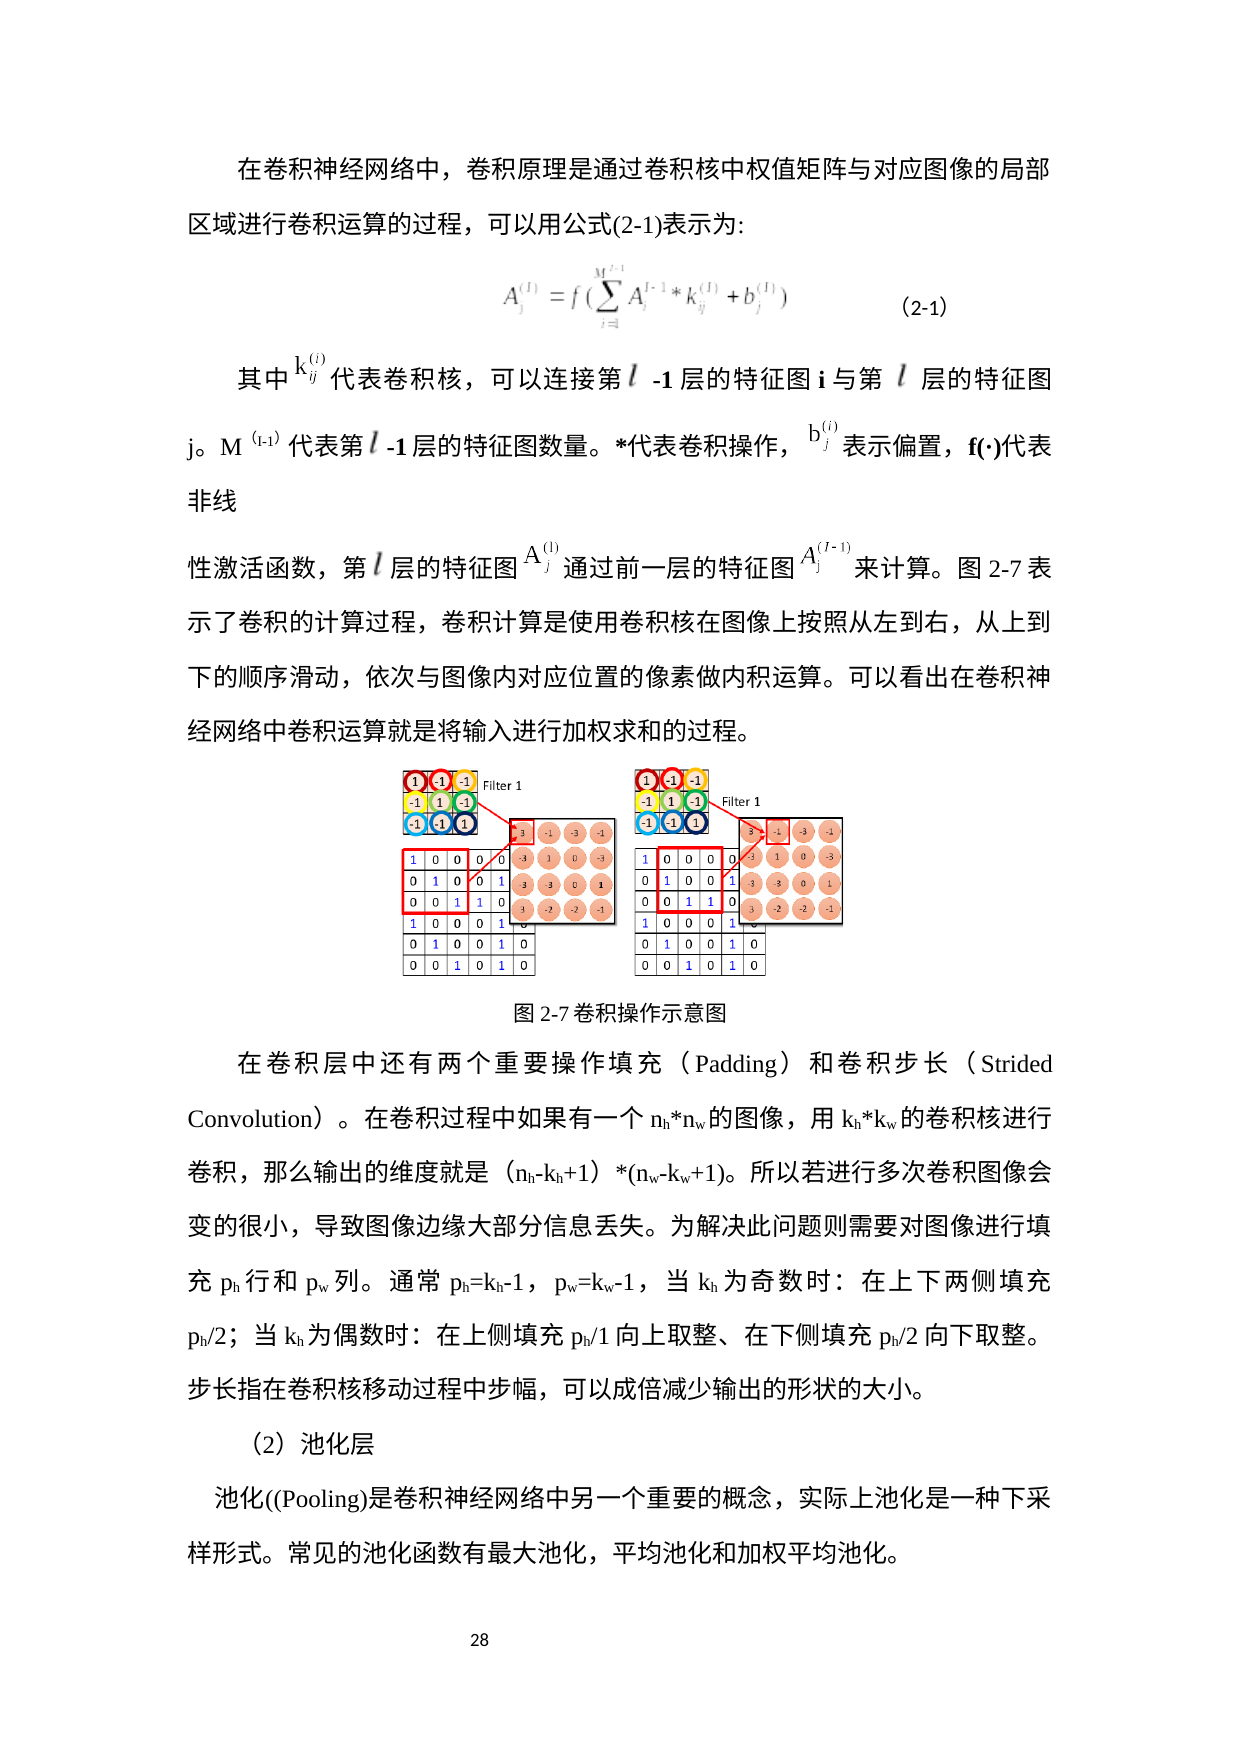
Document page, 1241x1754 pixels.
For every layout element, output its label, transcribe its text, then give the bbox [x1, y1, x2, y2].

text 其中代表卷积核，可以连接第 -1层的特征图i与第 层的特征图j。M（I-1）代表第-1层的特征图数量。*代表卷积操作，表示偏置，f(·)代表非线 [187, 347, 1053, 517]
text 图2-7卷积操作示意图 [187, 996, 1053, 1028]
text 在卷积神经网络中，卷积原理是通过卷积核中权值矩阵与对应图像的局部区域进行卷积运算的过程，可以用公式(2-1)表示为: [187, 150, 1053, 241]
list 池化层 [187, 1424, 1053, 1461]
picture [623, 362, 646, 389]
picture [368, 550, 391, 578]
text 在卷积层中还有两个重要操作填充（Padding）和卷积步长（Strided Convolution）。在卷积过程中如果有一个nh*nw的图像，用kh*kw的卷积核进行卷积，那么输出的维度就是（nh-kh+1）*(nw-kw+1)。所以若进行多次卷积图像会变的很小，导致图像边缘大部分信息丢失。为解决此问题则需要对图像进行填充ph行和pw列。通常ph=kh-1，pw=kw-1，当kh为奇数时：在上下两侧填充ph/2；当kh为偶数时：在上侧填充ph/1向上取整、在下侧填充ph/2向下取整。步长指在卷积核移动过程中步幅，可以成倍减少输出的形状的大小。 [187, 1044, 1053, 1406]
text 性激活函数，第层的特征图通过前一层的特征图来计算。图2-7表示了卷积的计算过程，卷积计算是使用卷积核在图像上按照从左到右，从上到下的顺序滑动，依次与图像内对应位置的像素做内积运算。可以看出在卷积神经网络中卷积运算就是将输入进行加权求和的过程。 [187, 536, 1053, 748]
picture [364, 429, 387, 456]
text 池化((Pooling)是卷积神经网络中另一个重要的概念，实际上池化是一种下采样形式。常见的池化函数有最大池化，平均池化和加权平均池化。 [187, 1479, 1053, 1569]
picture [892, 362, 915, 389]
picture [397, 765, 844, 983]
